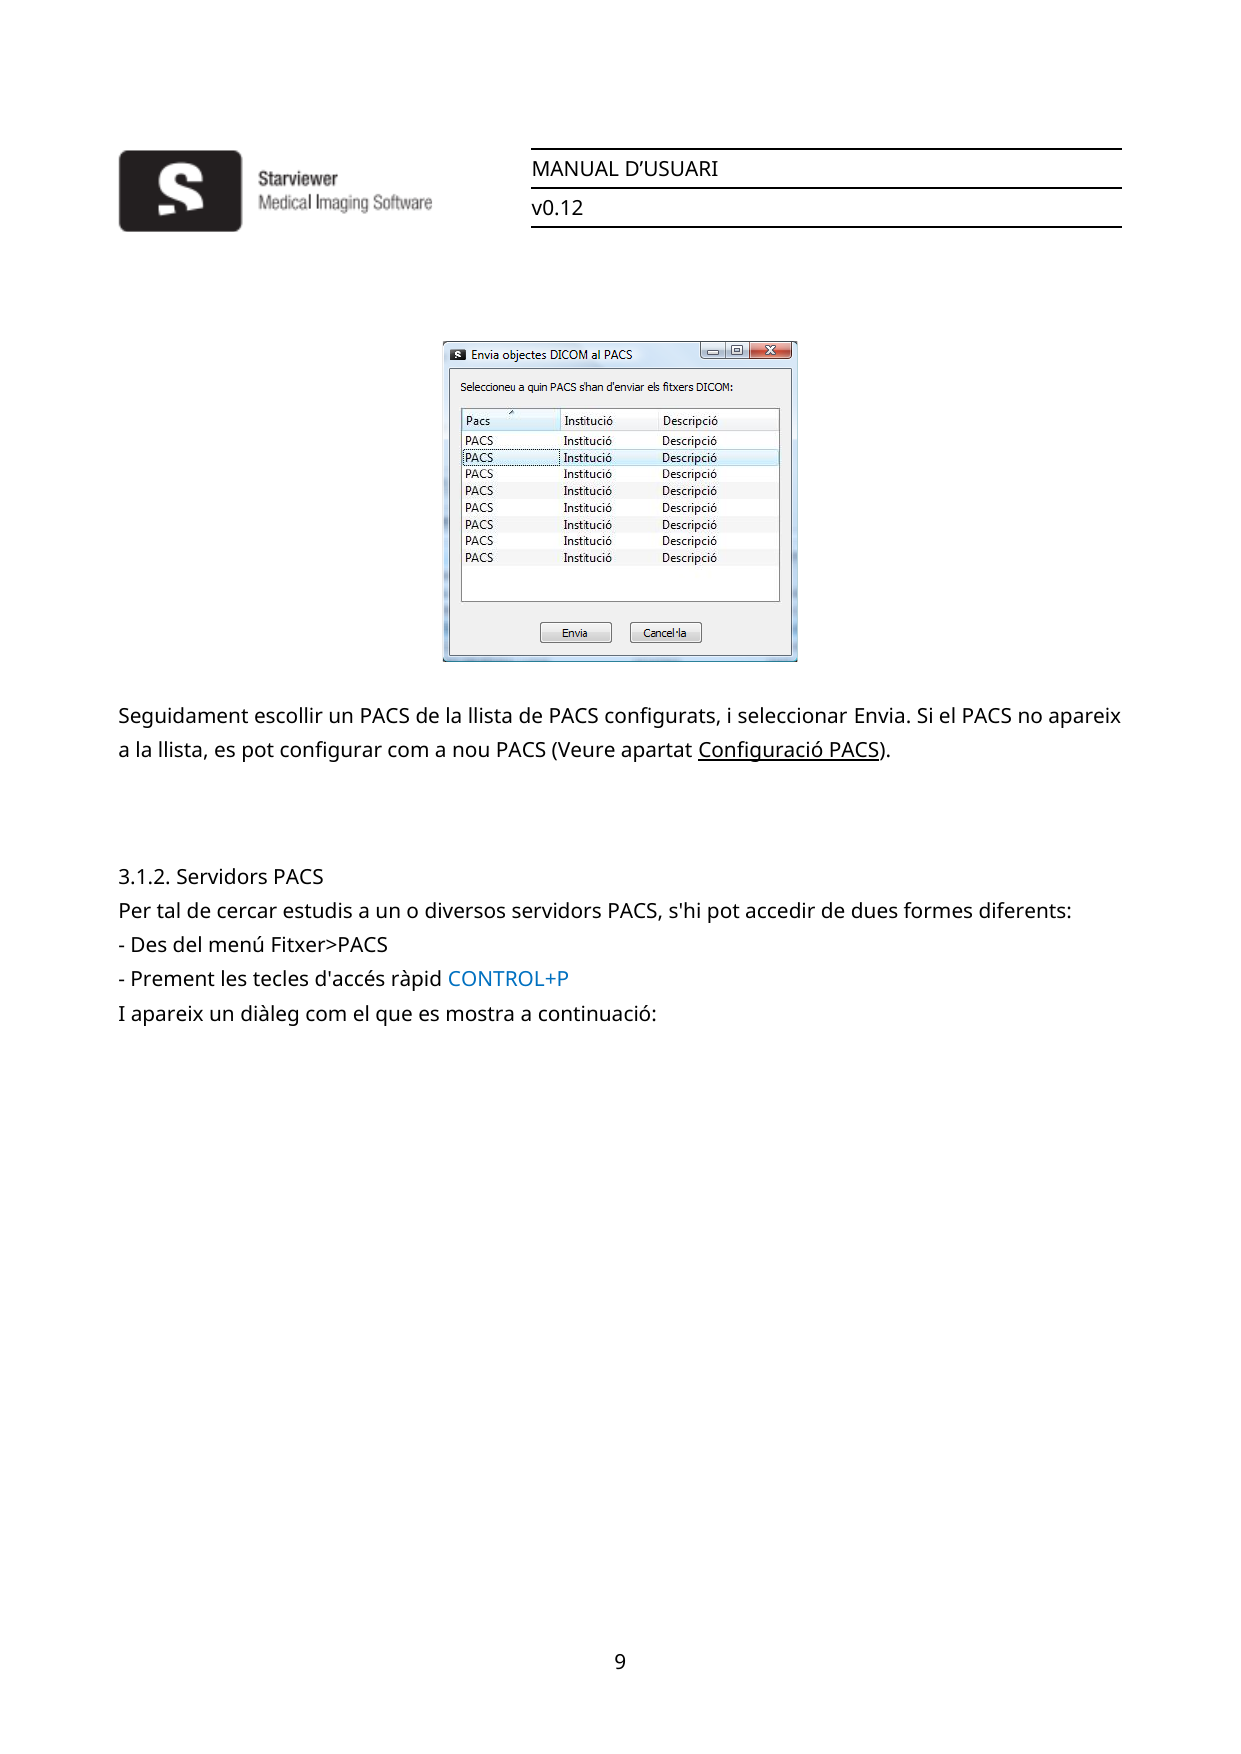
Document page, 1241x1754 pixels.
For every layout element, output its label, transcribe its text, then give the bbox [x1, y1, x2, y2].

text - Prement les tecles d'accés ràpid CONTROL+P [118, 964, 1122, 993]
subtitle Servidors PACS [118, 862, 1122, 891]
text - Des del menú Fitxer>PACS [118, 931, 1122, 959]
picture [442, 341, 798, 662]
text I apareix un diàleg com el que es mostra a continuació: [118, 999, 1122, 1027]
text Per tal de cercar estudis a un o diversos servidors PACS, s'hi pot accedir de dues formes diferents: [118, 896, 1122, 925]
text Seguidament escollir un PACS de la llista de PACS configurats, i seleccionar Envia. Si el PACS no apareix a la llista, es pot configurar com a nou PACS (Veure apartat Configuració PACS). [118, 701, 1122, 764]
